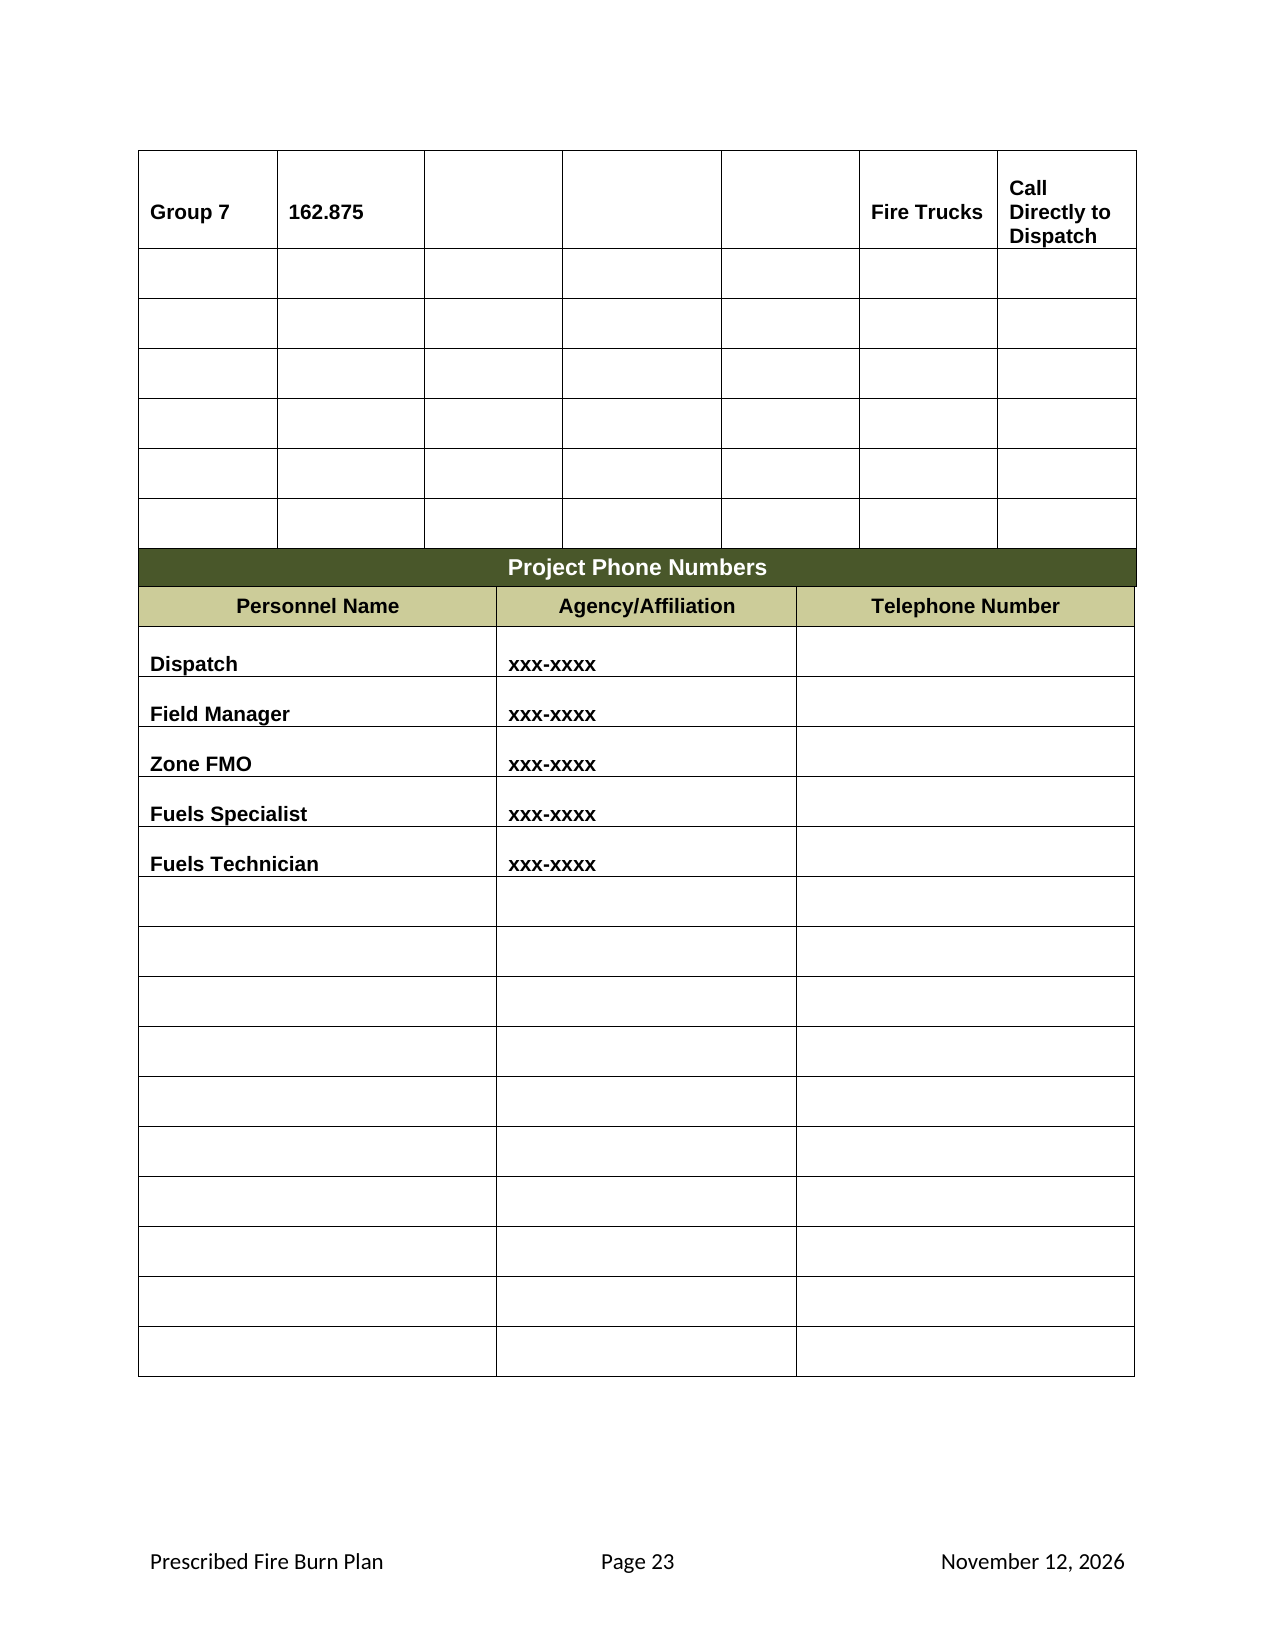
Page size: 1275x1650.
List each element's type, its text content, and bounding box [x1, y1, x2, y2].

table_cell xxx-xxxx [497, 677, 796, 726]
table_cell [998, 399, 1136, 448]
table_cell [797, 827, 1134, 876]
table_cell [998, 449, 1136, 498]
table_cell [278, 399, 424, 448]
table_cell [425, 249, 562, 298]
table_cell Project Phone Numbers [139, 549, 1136, 586]
table_cell [139, 1077, 496, 1126]
table_cell [139, 399, 277, 448]
table_cell [722, 499, 859, 548]
table_cell [797, 1327, 1134, 1376]
table_cell [797, 727, 1134, 776]
table_cell Group 7 [139, 151, 277, 248]
table_cell xxx-xxxx [497, 827, 796, 876]
table_cell [998, 499, 1136, 548]
table_cell [797, 1027, 1134, 1076]
table_cell [797, 1177, 1134, 1226]
table_cell [797, 677, 1134, 726]
table_cell xxx-xxxx [497, 727, 796, 776]
table_cell [497, 1077, 796, 1126]
table_cell Personnel Name [139, 587, 496, 626]
table_cell [139, 1127, 496, 1176]
table_cell [139, 349, 277, 398]
table_cell xxx-xxxx [497, 777, 796, 826]
table_cell [998, 349, 1136, 398]
table_cell [278, 299, 424, 348]
table_cell [797, 1127, 1134, 1176]
table_cell [139, 499, 277, 548]
table_cell [425, 349, 562, 398]
table_cell [860, 399, 997, 448]
table_cell [425, 399, 562, 448]
table_cell [497, 1027, 796, 1076]
table_cell Fuels Specialist [139, 777, 496, 826]
table_cell Field Manager [139, 677, 496, 726]
table_cell [139, 1277, 496, 1326]
table_cell [425, 449, 562, 498]
table_cell [497, 1227, 796, 1276]
table_cell [797, 777, 1134, 826]
table_cell xxx-xxxx [497, 627, 796, 676]
table_cell [139, 1327, 496, 1376]
table_cell Call Directly to Dispatch [998, 151, 1136, 248]
table_cell [139, 1027, 496, 1076]
table_cell [278, 449, 424, 498]
table_cell [278, 349, 424, 398]
table_cell [797, 927, 1134, 976]
table_cell [860, 449, 997, 498]
table_cell [139, 1227, 496, 1276]
table_cell [497, 1277, 796, 1326]
table_cell [139, 927, 496, 976]
table_cell [497, 877, 796, 926]
table_cell [497, 1327, 796, 1376]
table_cell [497, 927, 796, 976]
table_cell [497, 1127, 796, 1176]
table_cell [860, 299, 997, 348]
table_cell Fuels Technician [139, 827, 496, 876]
table_cell 162.875 [278, 151, 424, 248]
table_cell [860, 349, 997, 398]
table_cell [797, 877, 1134, 926]
table_cell [797, 977, 1134, 1026]
table_cell [998, 249, 1136, 298]
table_cell [797, 1277, 1134, 1326]
table_cell Agency/Affiliation [497, 587, 796, 626]
table_cell [722, 151, 859, 248]
table_cell [722, 249, 859, 298]
table_cell [722, 349, 859, 398]
table_cell [278, 499, 424, 548]
table_cell [139, 249, 277, 298]
table_cell [860, 499, 997, 548]
table_cell [722, 299, 859, 348]
table_cell [425, 499, 562, 548]
table_cell [563, 249, 721, 298]
table_cell [563, 499, 721, 548]
table_cell Zone FMO [139, 727, 496, 776]
table_cell Dispatch [139, 627, 496, 676]
table_cell [860, 249, 997, 298]
table_cell [425, 151, 562, 248]
table_cell [139, 877, 496, 926]
table_cell [563, 399, 721, 448]
table_cell [563, 151, 721, 248]
table_cell [139, 449, 277, 498]
table_cell [139, 977, 496, 1026]
table_cell [998, 299, 1136, 348]
table_cell [563, 449, 721, 498]
table_cell [563, 299, 721, 348]
table_cell Fire Trucks [860, 151, 997, 248]
table_cell [722, 449, 859, 498]
table_cell [139, 299, 277, 348]
table_cell [722, 399, 859, 448]
table_cell [797, 1227, 1134, 1276]
table_cell [563, 349, 721, 398]
table_cell [797, 1077, 1134, 1126]
table_cell [425, 299, 562, 348]
table_cell [278, 249, 424, 298]
table_cell [497, 977, 796, 1026]
table_cell [797, 627, 1134, 676]
table_cell [139, 1177, 496, 1226]
table_cell [497, 1177, 796, 1226]
table_cell Telephone Number [797, 587, 1134, 626]
